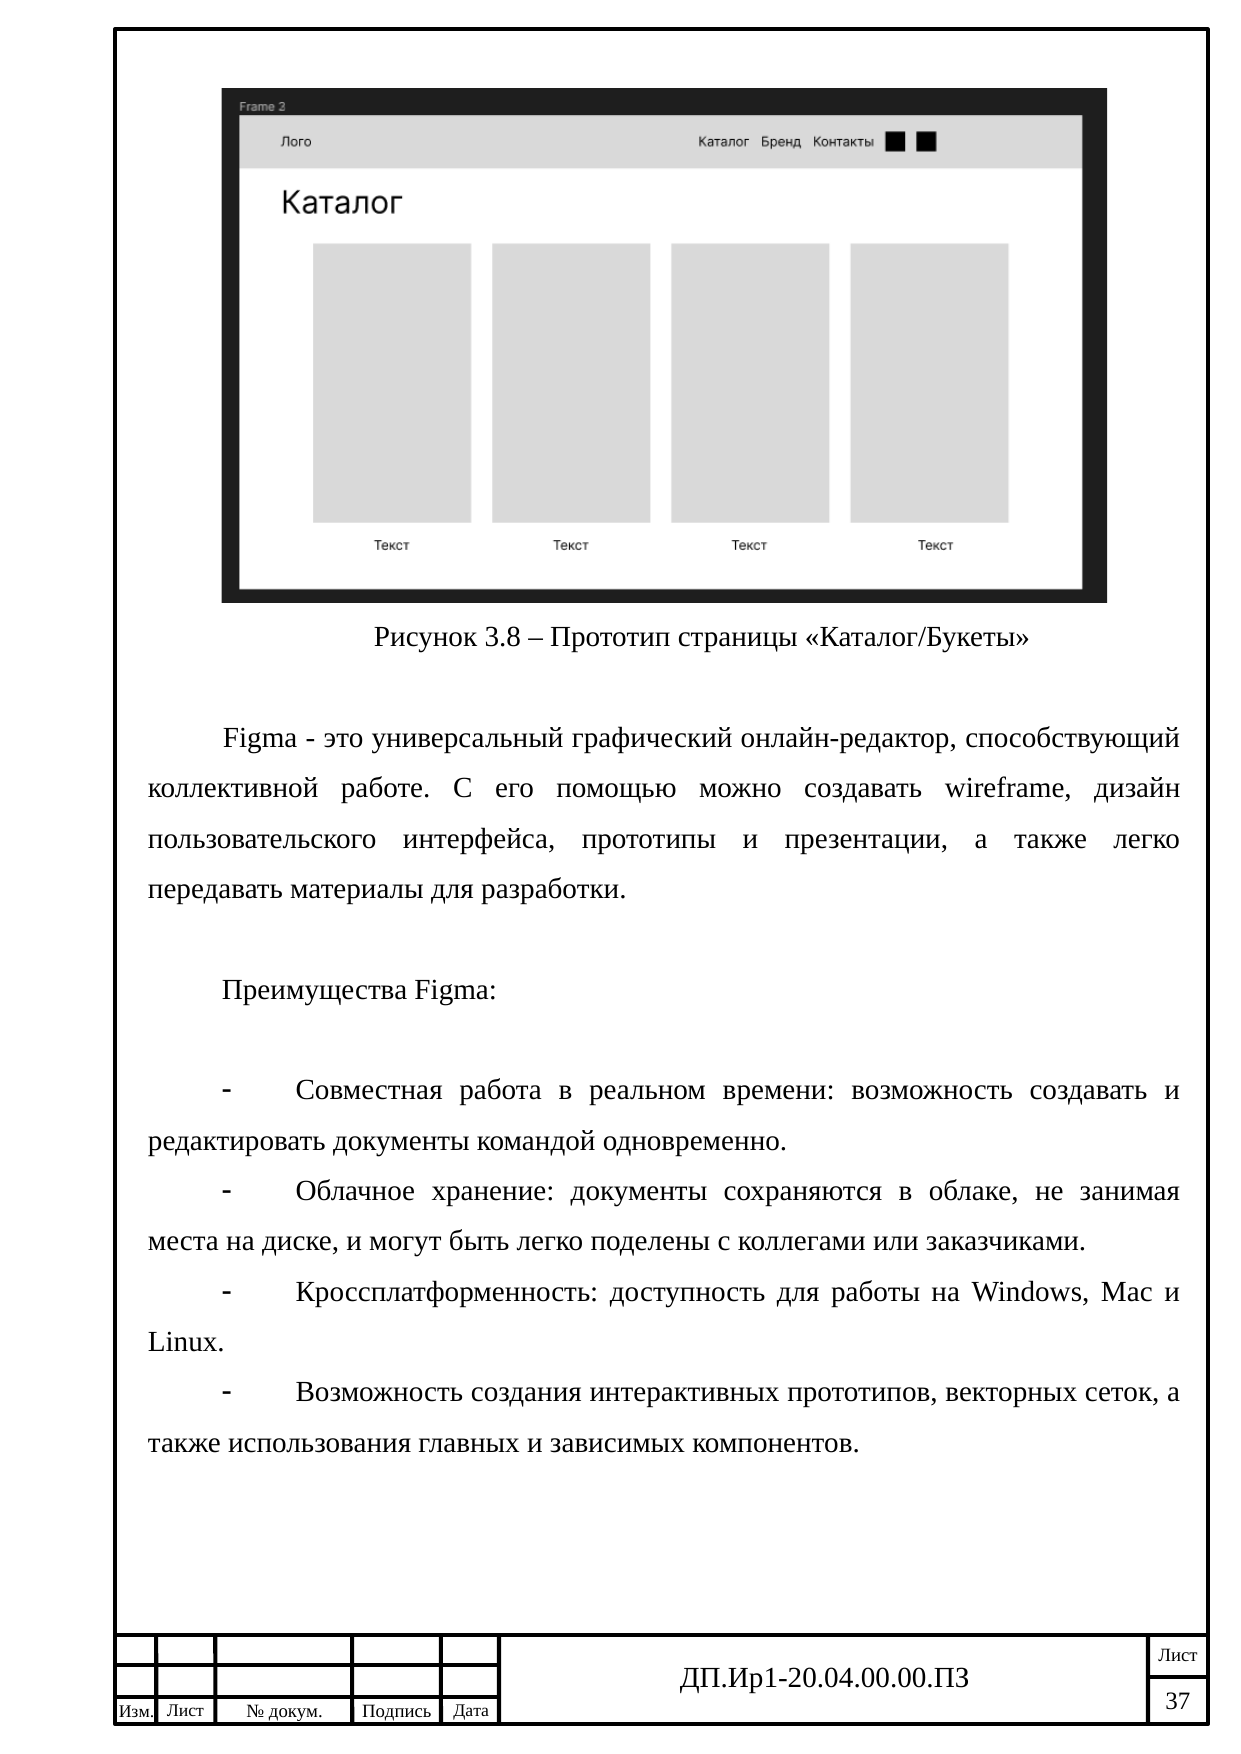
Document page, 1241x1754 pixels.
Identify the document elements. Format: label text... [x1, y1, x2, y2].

list Кроссплатформенность: доступность для работы на Windows, Mac и Linux. [148, 1274, 1181, 1358]
picture [221, 88, 1108, 603]
text Рисунок 3.8 – Прототип страницы «Каталог/Букеты» [148, 619, 1181, 653]
text Преимущества Figma: [148, 972, 1181, 1005]
list Совместная работа в реальном времени: возможность создавать и редактировать документы командой одновременно. [148, 1072, 1181, 1156]
list Облачное хранение: документы сохраняются в облаке, не занимая места на диске, и могут быть легко поделены с коллегами или заказчиками. [148, 1173, 1181, 1257]
text Figma - это универсальный графический онлайн-редактор, способствующий коллективной работе. С его помощью можно создавать wireframe, дизайн пользовательского интерфейса, прототипы и презентации, а также легко передавать материалы для разработки. [148, 720, 1181, 905]
list Возможность создания интерактивных прототипов, векторных сеток, а также использования главных и зависимых компонентов. [148, 1374, 1181, 1458]
